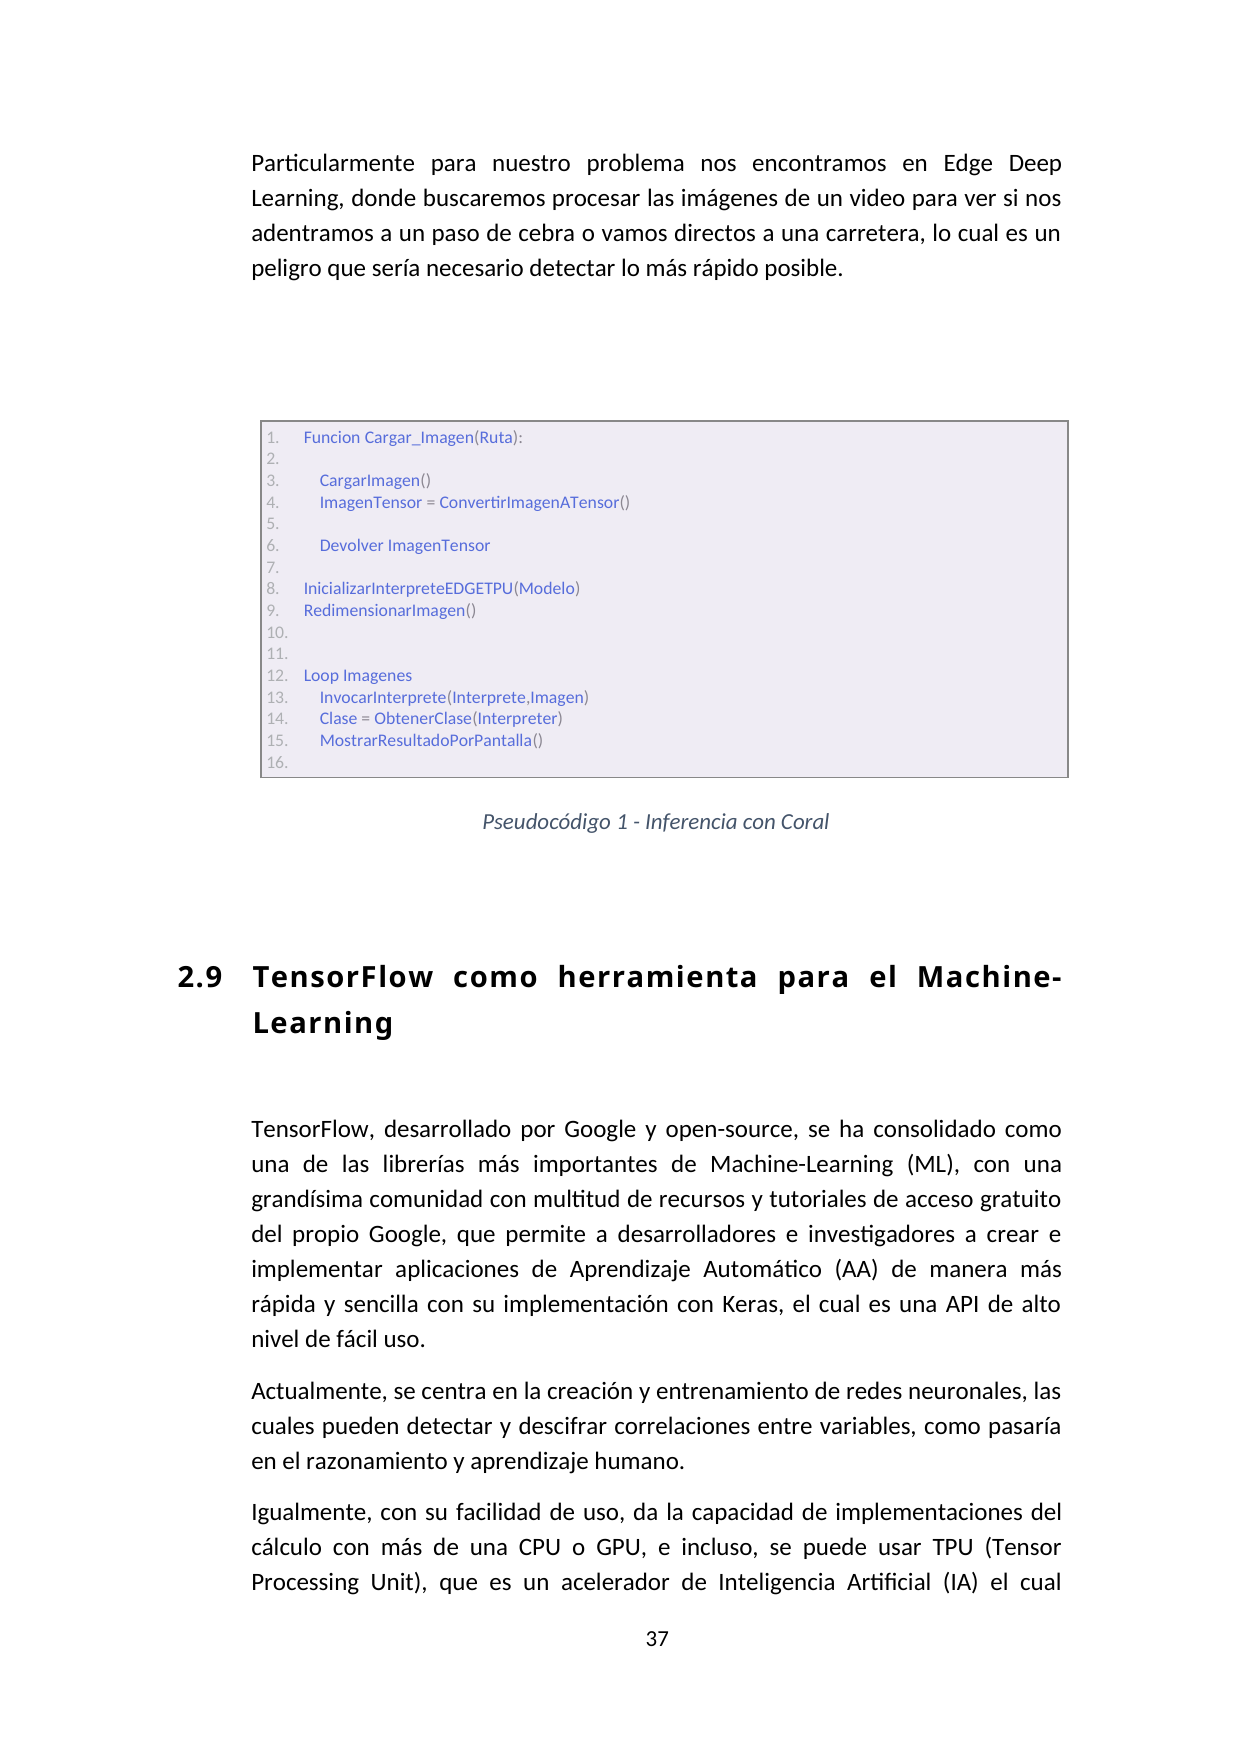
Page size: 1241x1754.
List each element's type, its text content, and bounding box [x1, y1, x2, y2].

list Devolver ImagenTensor [262, 528, 1067, 550]
list Clase = ObtenerClase(Interpreter) [262, 702, 1067, 723]
list RedimensionarImagen() [262, 593, 1067, 615]
text Actualmente, se centra en la creación y entrenamiento de redes neuronales, las cuales pueden detectar y descifrar correlaciones entre variables, como pasaría en el razonamiento y aprendizaje humano. [251, 1375, 1063, 1475]
text TensorFlow, desarrollado por Google y open-source, se ha consolidado como una de las librerías más importantes de Machine-Learning (ML), con una grandísima comunidad con multitud de recursos y tutoriales de acceso gratuito del propio Google, que permite a desarrolladores e investigadores a crear e implementar aplicaciones de Aprendizaje Automático (AA) de manera más rápida y sencilla con su implementación con Keras, el cual es una API de alto nivel de fácil uso. [251, 1113, 1063, 1354]
list InvocarInterprete(Interprete,Imagen) [262, 680, 1067, 702]
text Particularmente para nuestro problema nos encontramos en Edge Deep Learning, donde buscaremos procesar las imágenes de un video para ver si nos adentramos a un paso de cebra o vamos directos a una carretera, lo cual es un peligro que sería necesario detectar lo más rápido posible. [251, 148, 1063, 283]
list MostrarResultadoPorPantalla() [262, 723, 1067, 745]
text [251, 1497, 1063, 1597]
subtitle TensorFlow como herramienta para el Machine-Learning [177, 956, 1063, 1042]
list CargarImagen() [262, 463, 1067, 485]
list ImagenTensor = ConvertirImagenATensor() [262, 485, 1067, 507]
list Funcion Cargar_Imagen(Ruta): [262, 422, 1067, 442]
list Loop Imagenes [262, 658, 1067, 680]
list InicializarInterpreteEDGETPU(Modelo) [262, 572, 1067, 593]
